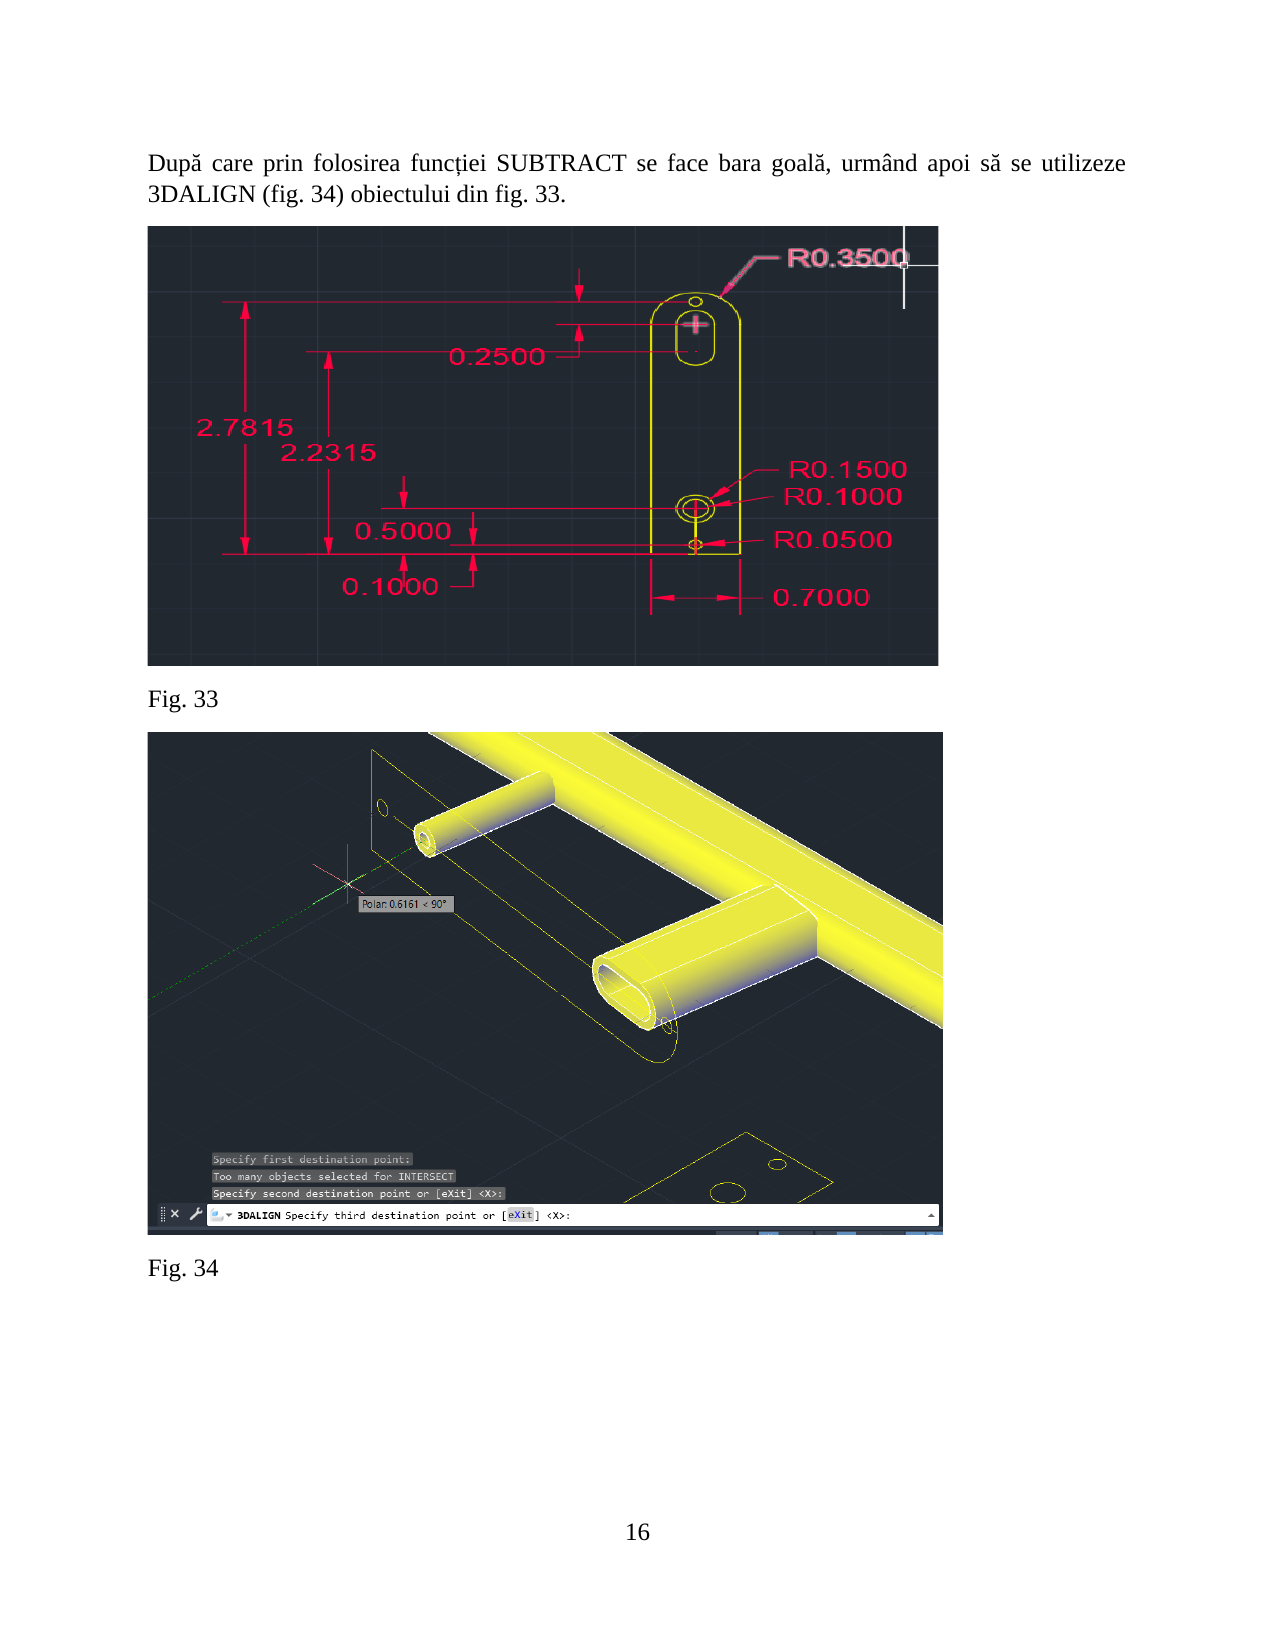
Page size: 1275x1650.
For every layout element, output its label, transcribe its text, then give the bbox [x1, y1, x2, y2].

picture [147, 226, 939, 666]
text Fig. 34 [148, 1253, 1127, 1282]
text Fig. 33 [148, 684, 1127, 713]
text După care prin folosirea funcției SUBTRACT se face bara goală, urmând apoi să se utilizeze 3DALIGN (fig. 34) obiectului din fig. 33. [148, 176, 1127, 207]
picture [147, 732, 943, 1235]
